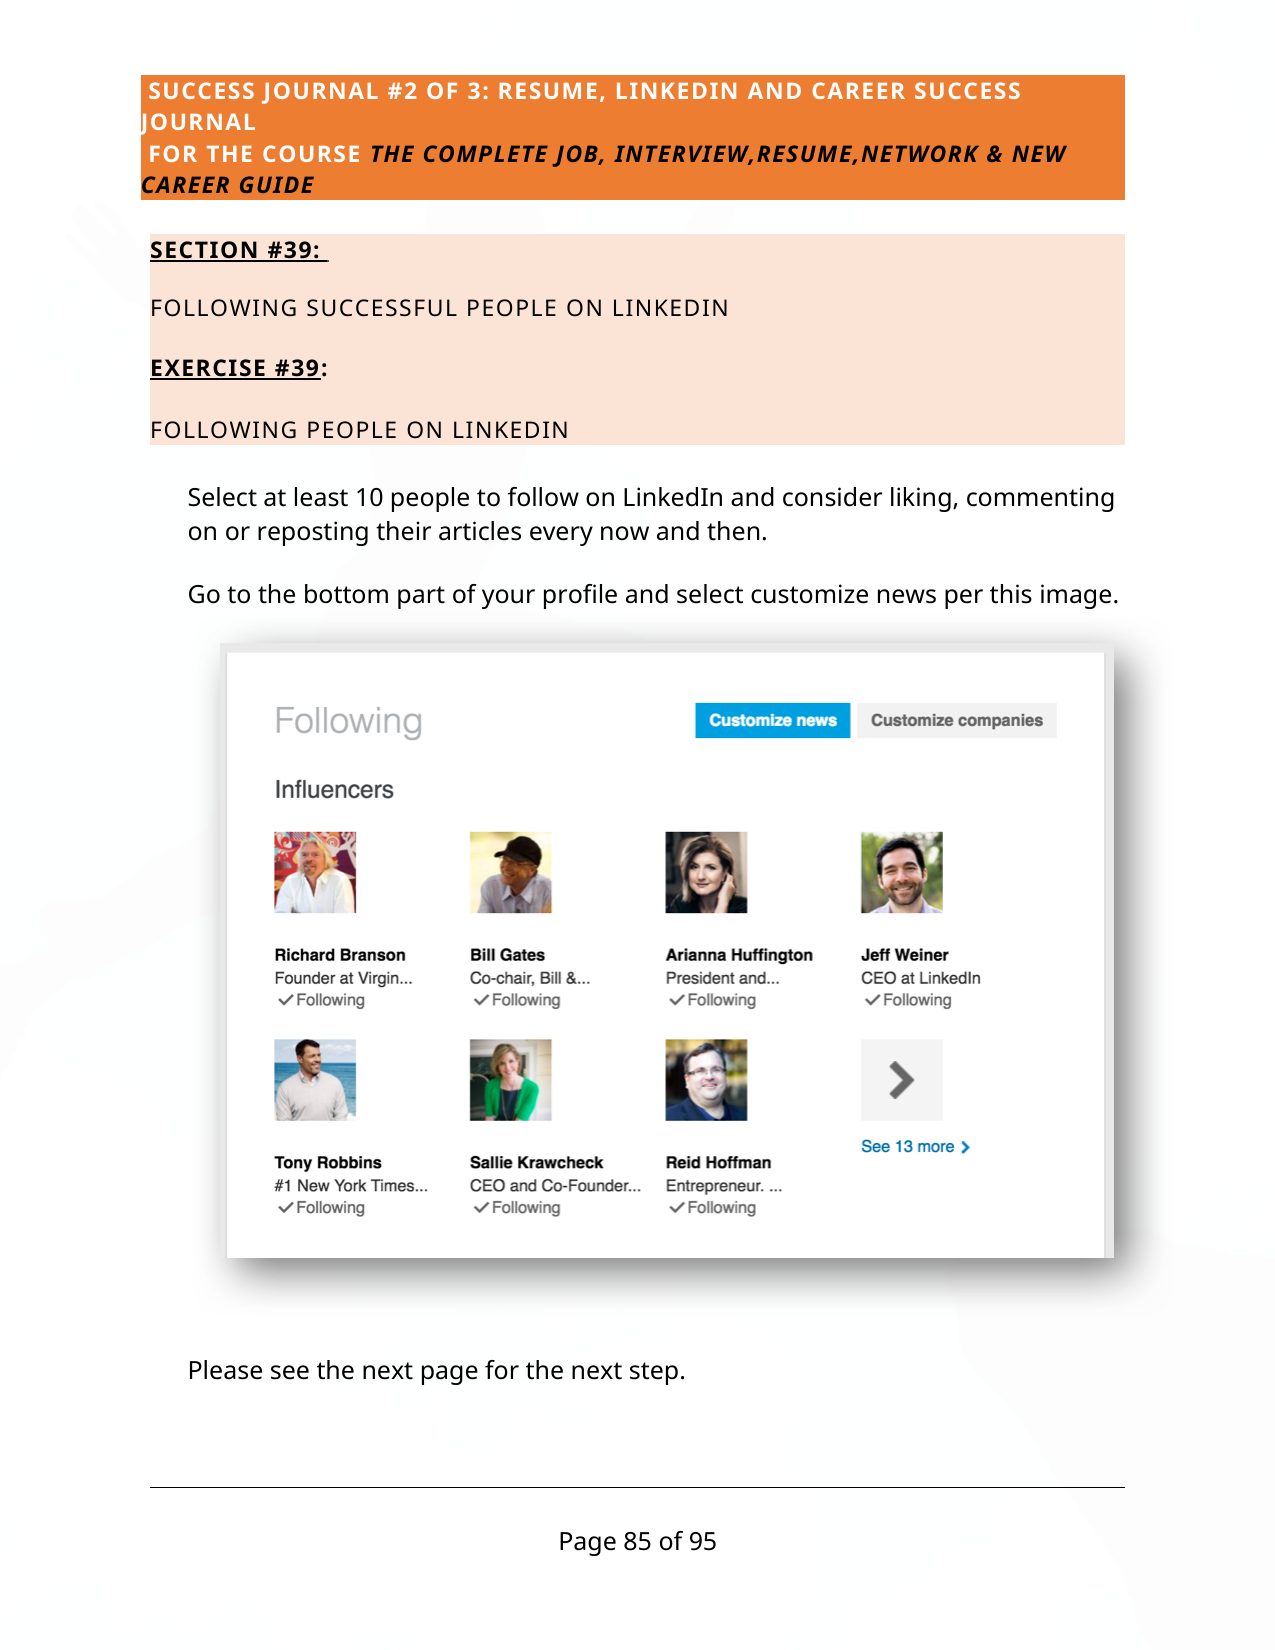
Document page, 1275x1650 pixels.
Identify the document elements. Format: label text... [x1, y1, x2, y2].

subtitle exercise #39: [150, 323, 1125, 383]
subtitle Section #39: [150, 234, 1125, 292]
text Go to the bottom part of your profile and select customize news per this image. [187, 576, 1125, 610]
subtitle Following SUCCESSFUL People on LinkedIn [150, 292, 1125, 323]
subtitle Following People on LinkedIn [150, 414, 1125, 445]
picture [220, 643, 1114, 1258]
text Please see the next page for the next step. [187, 1353, 1125, 1387]
text Select at least 10 people to follow on LinkedIn and consider liking, commenting on or reposting their articles every now and then. [187, 479, 1125, 548]
